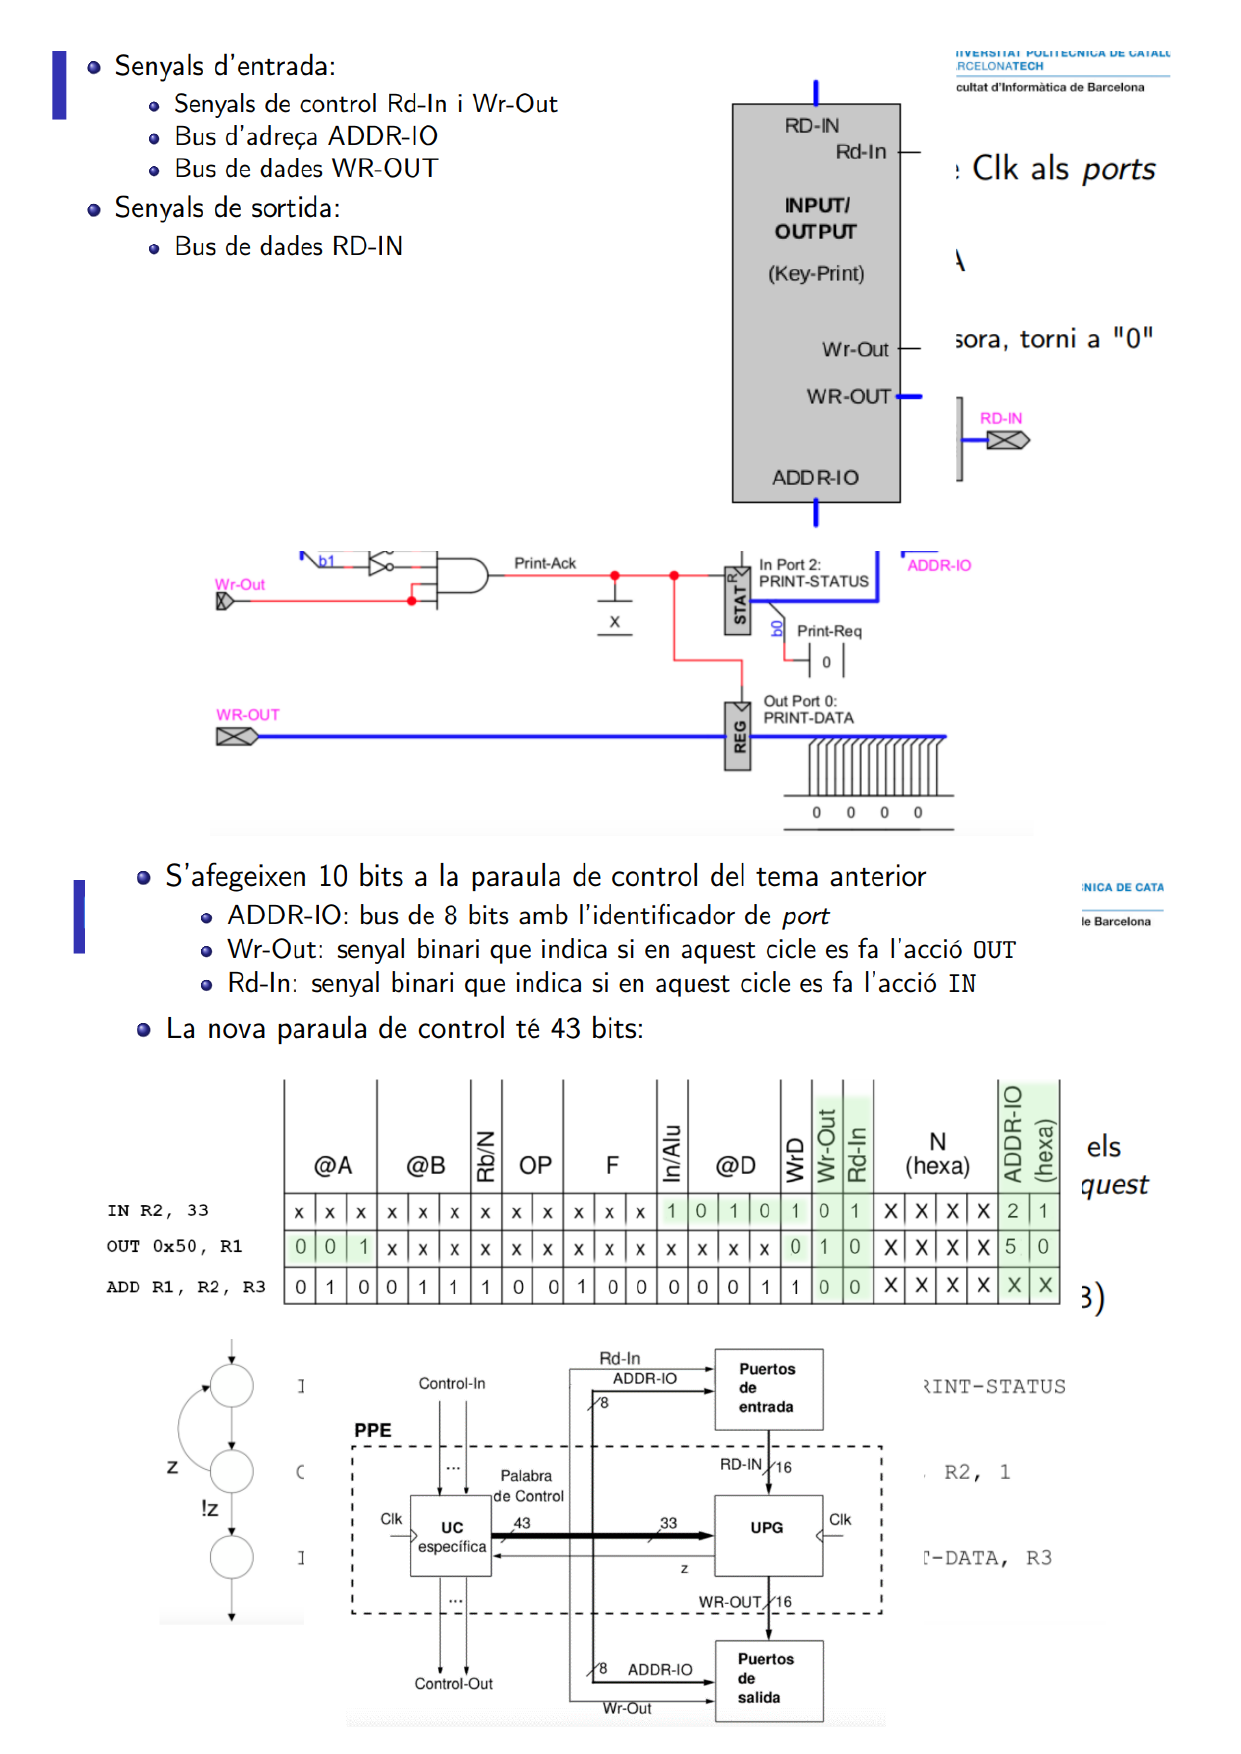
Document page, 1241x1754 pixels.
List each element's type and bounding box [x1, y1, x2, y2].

picture [52, 22, 1170, 1734]
